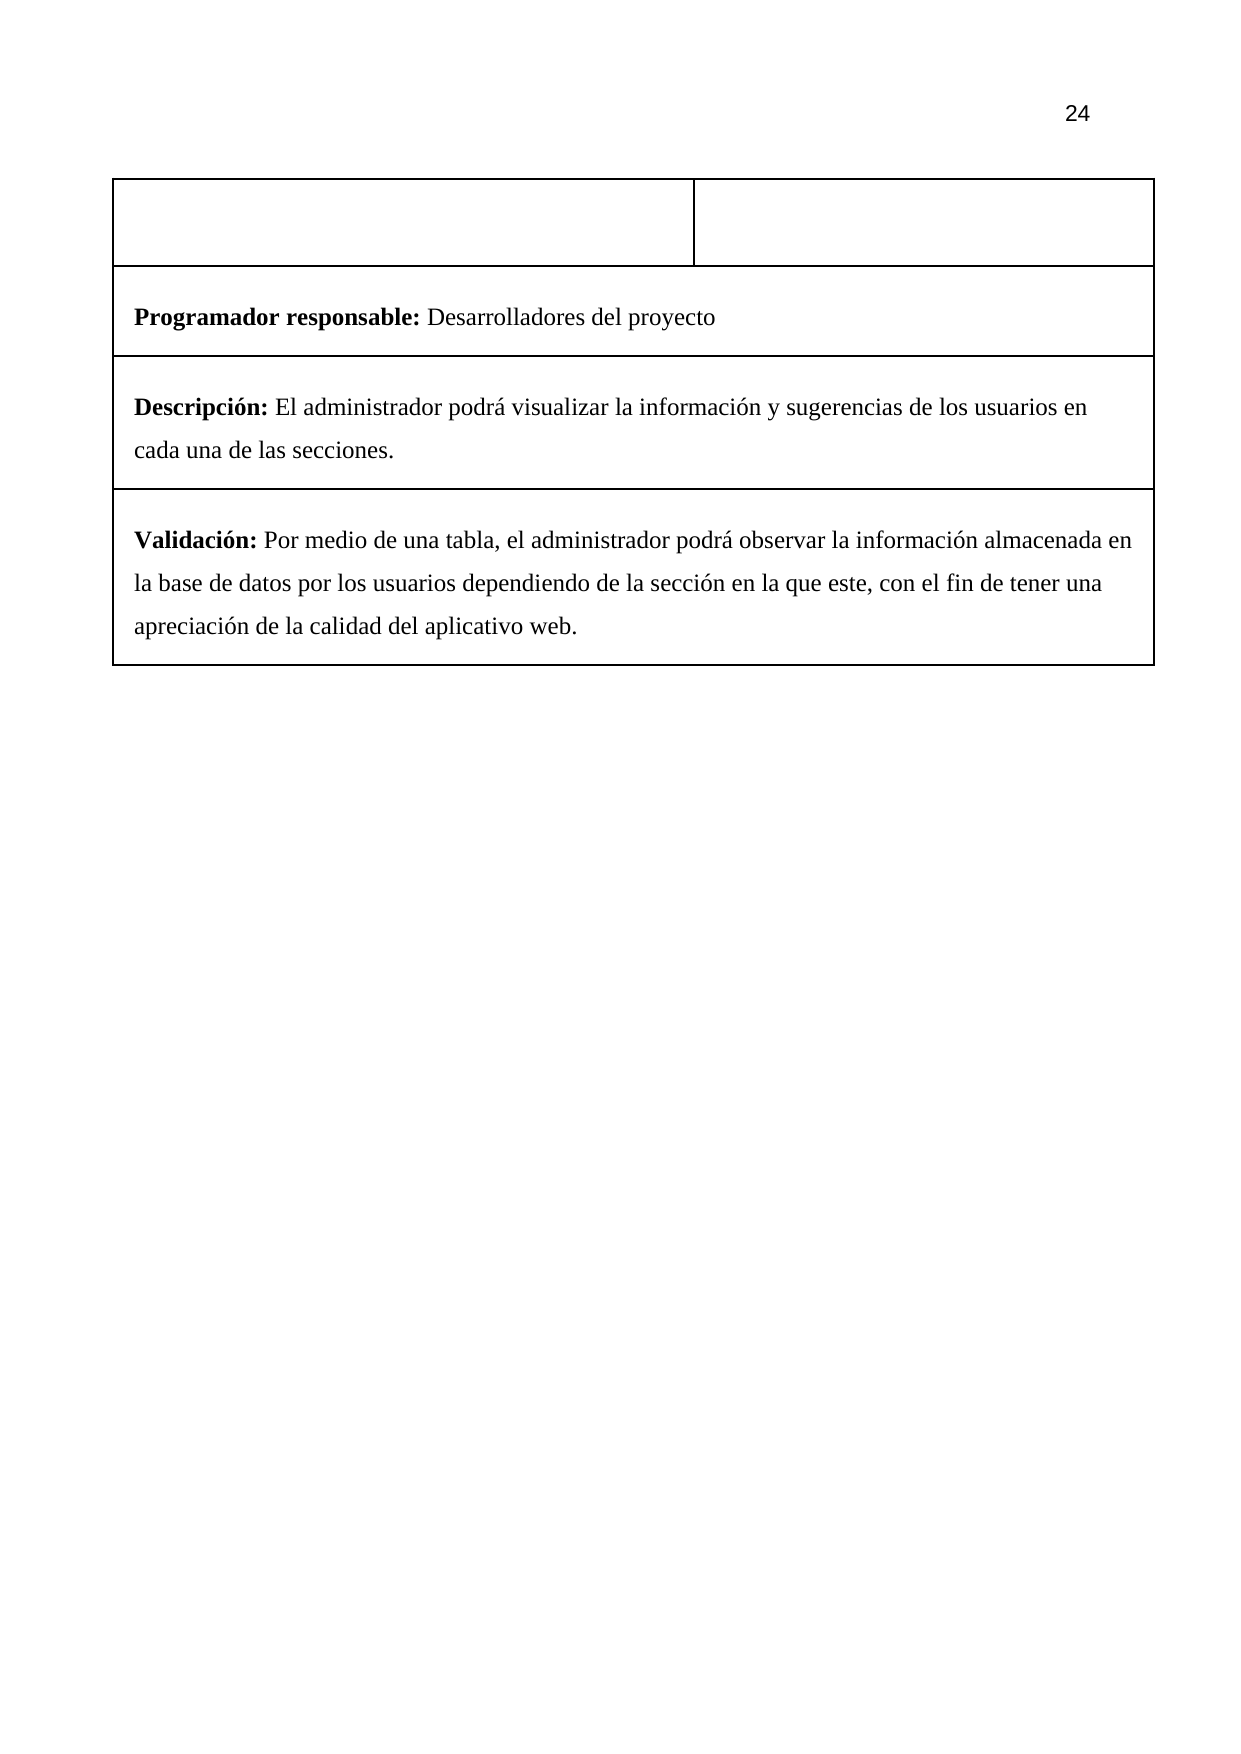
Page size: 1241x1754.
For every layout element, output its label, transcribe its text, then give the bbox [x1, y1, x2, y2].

table_cell Validación: Por medio de una tabla, el administrador podrá observar la información almacenada en la base de datos por los usuarios dependiendo de la sección en la que este, con el fin de tener una apreciación de la calidad del aplicativo web. [114, 490, 1153, 664]
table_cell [114, 180, 693, 265]
table_cell Programador responsable: Desarrolladores del proyecto [114, 267, 1153, 355]
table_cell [695, 180, 1153, 265]
table_cell Descripción: El administrador podrá visualizar la información y sugerencias de los usuarios en cada una de las secciones. [114, 357, 1153, 488]
